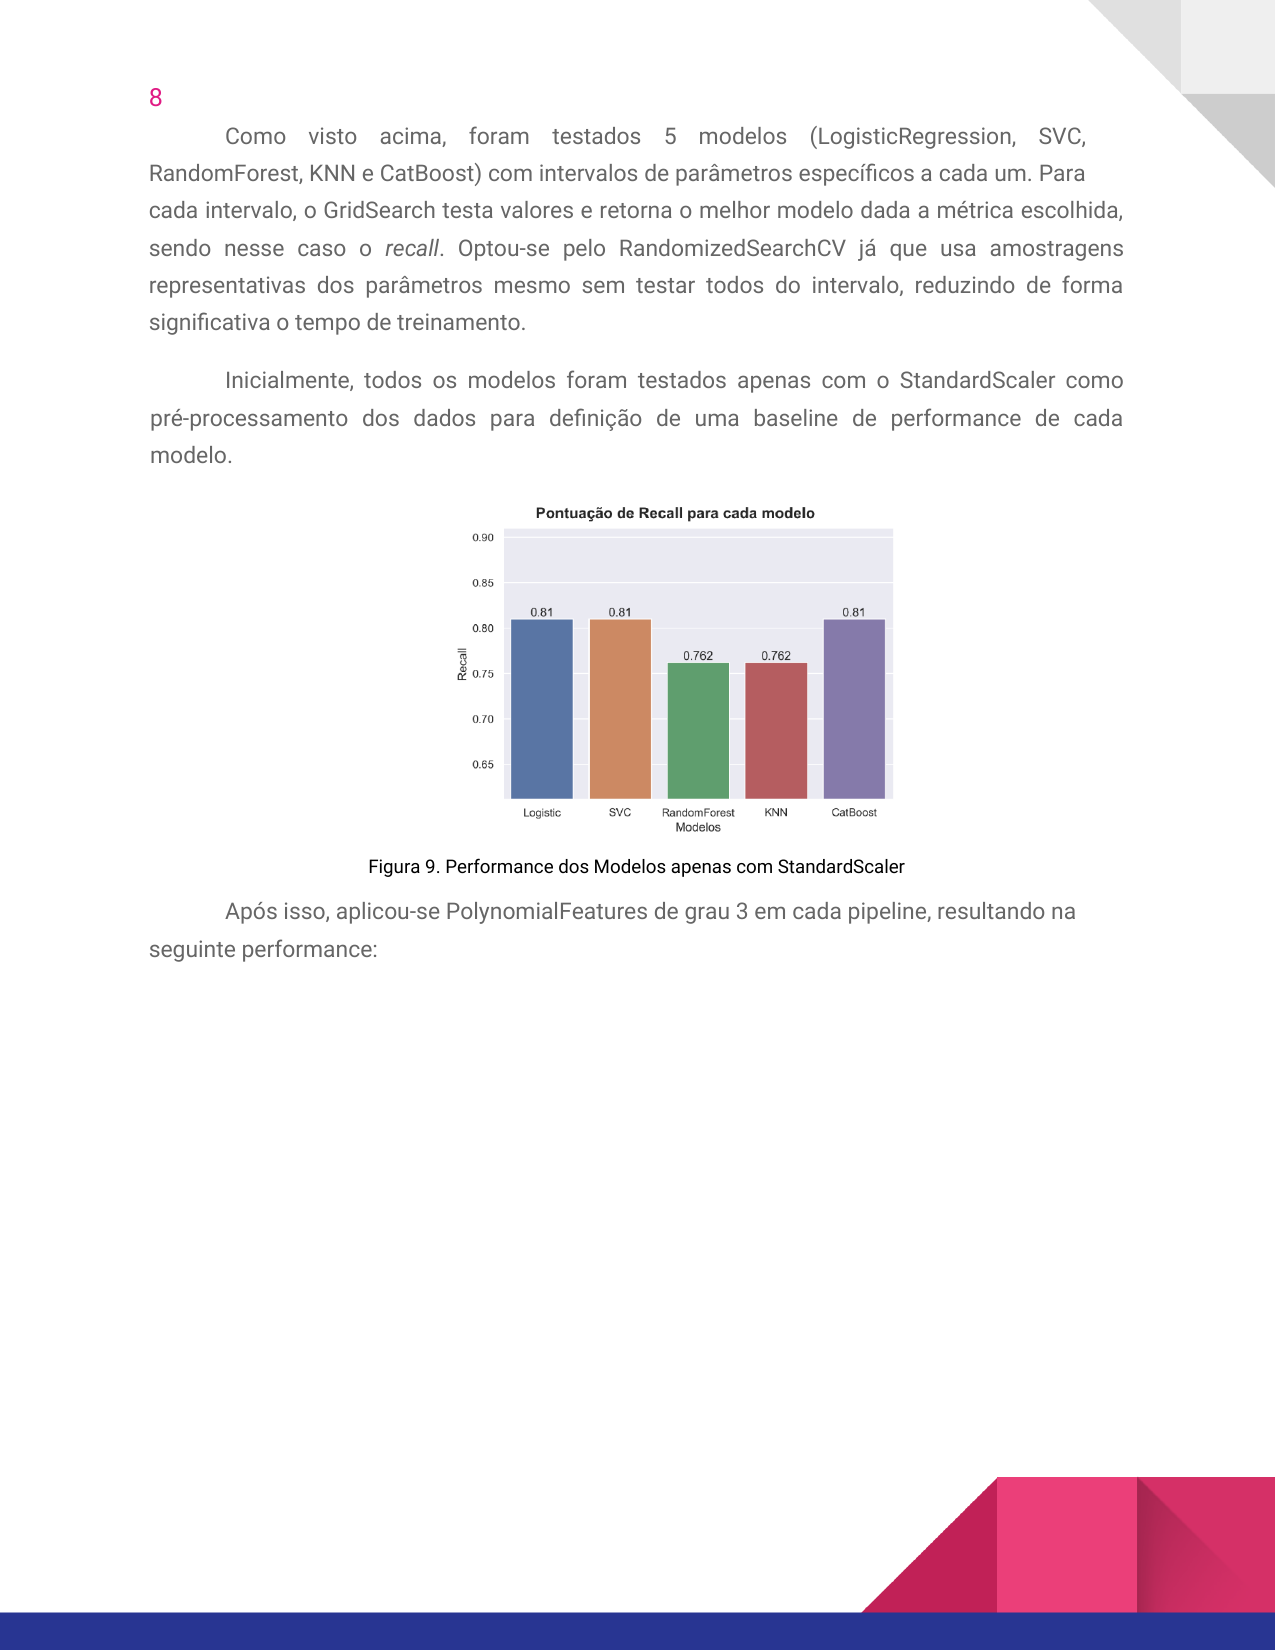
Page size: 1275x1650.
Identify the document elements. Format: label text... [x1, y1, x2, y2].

picture [444, 500, 905, 846]
text Após isso, aplicou-se PolynomialFeatures de grau 3 em cada pipeline, resultando na seguinte performance: [148, 898, 1125, 963]
text Como visto acima, foram testados 5 modelos (LogisticRegression, SVC, RandomForest, KNN e CatBoost) com intervalos de parâmetros específicos a cada um. Para cada intervalo, o GridSearch testa valores e retorna o melhor modelo dada a métrica escolhida, sendo nesse caso o recall. Optou-se pelo RandomizedSearchCV já que usa amostragens representativas dos parâmetros mesmo sem testar todos do intervalo, reduzindo de forma significativa o tempo de treinamento. [148, 123, 1125, 336]
text Inicialmente, todos os modelos foram testados apenas com o StandardScaler como pré-processamento dos dados para definição de uma baseline de performance de cada modelo. [150, 367, 1125, 469]
picture [0, 1476, 1275, 1650]
picture [1087, 0, 1275, 188]
